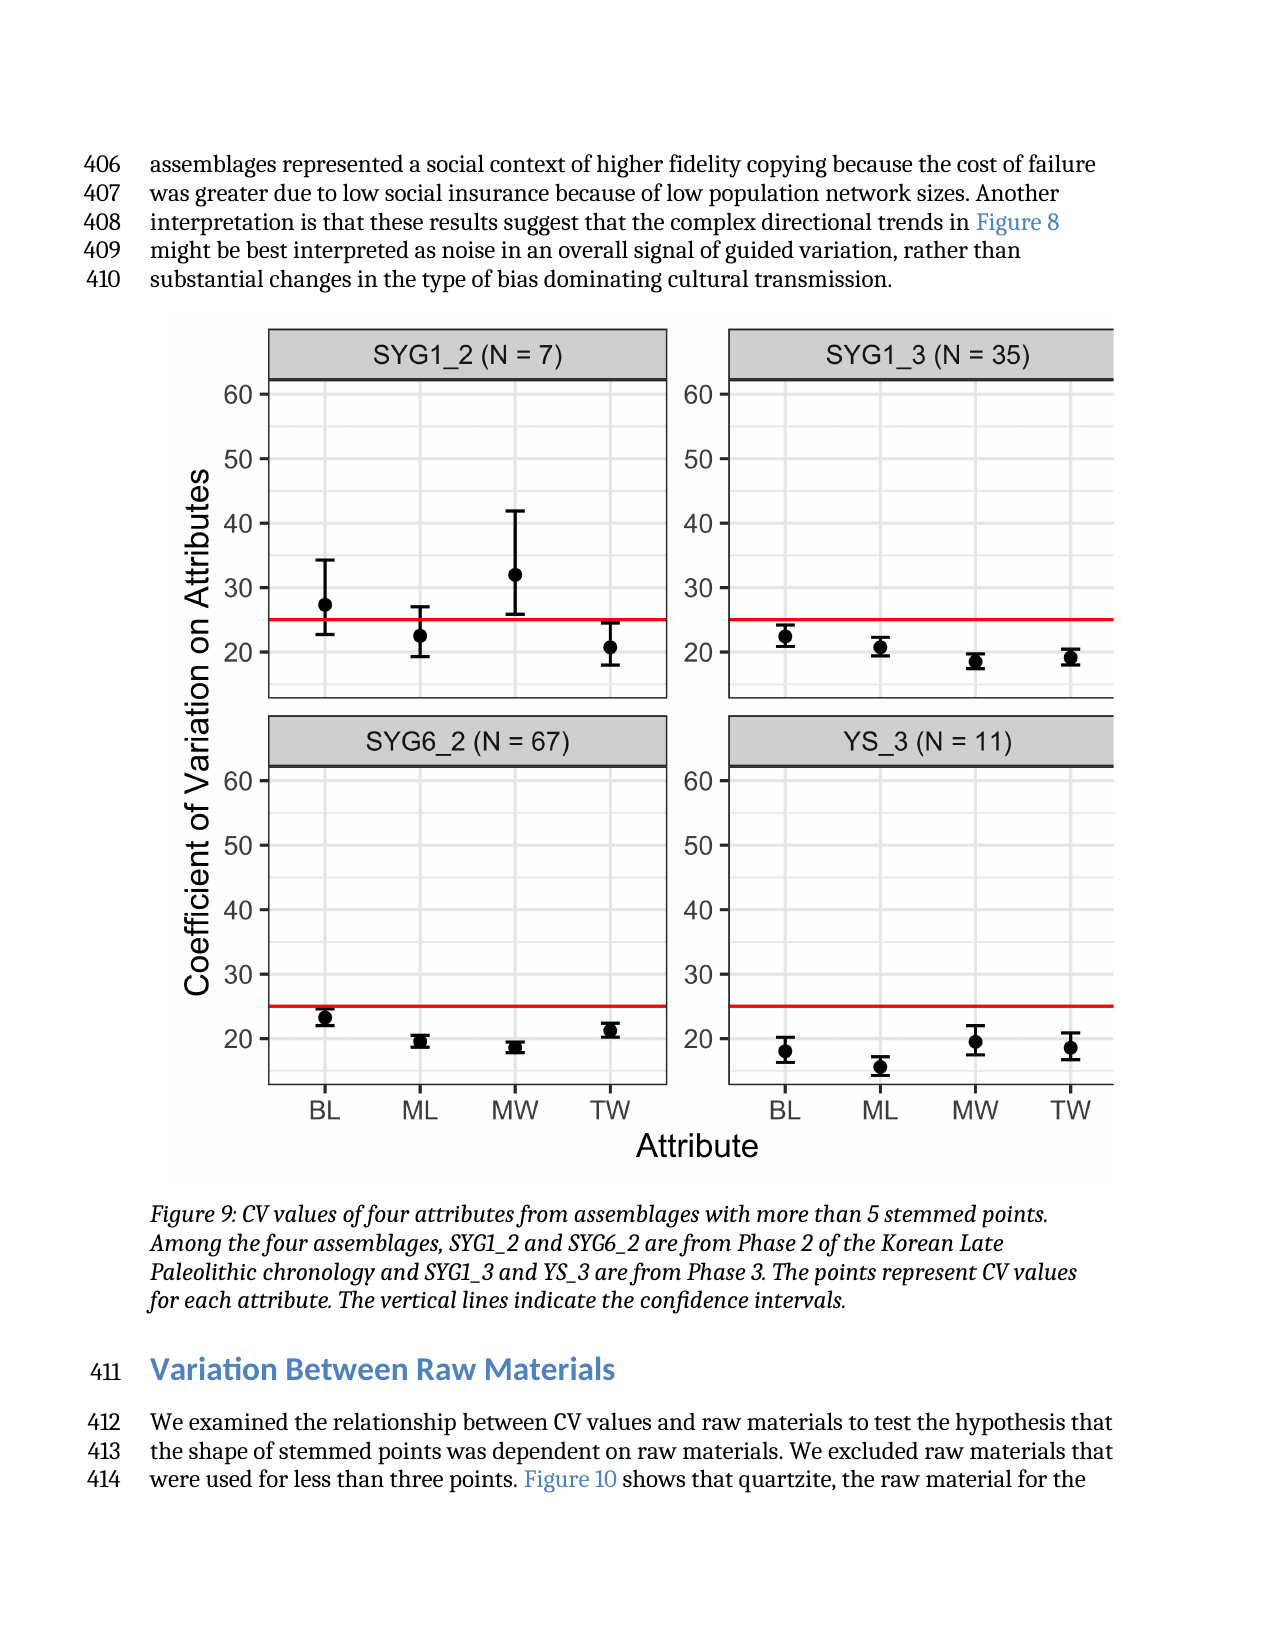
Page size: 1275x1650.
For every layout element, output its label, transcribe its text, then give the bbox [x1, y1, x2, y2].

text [150, 150, 1125, 294]
subtitle Variation Between Raw Materials [150, 1348, 1125, 1389]
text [150, 1408, 1125, 1494]
picture [168, 312, 1114, 1180]
table_header Figure 9: CV values of four attributes from assemblages with more than 5 stemmed points. Among the four assemblages, SYG1_2 and SYG6_2 are from Phase 2 of the Korean Late Paleolithic chronology and SYG1_3 and YS_3 are from Phase 3. The points represent CV values for each attribute. The vertical lines indicate the confidence intervals. [139, 313, 1114, 1327]
